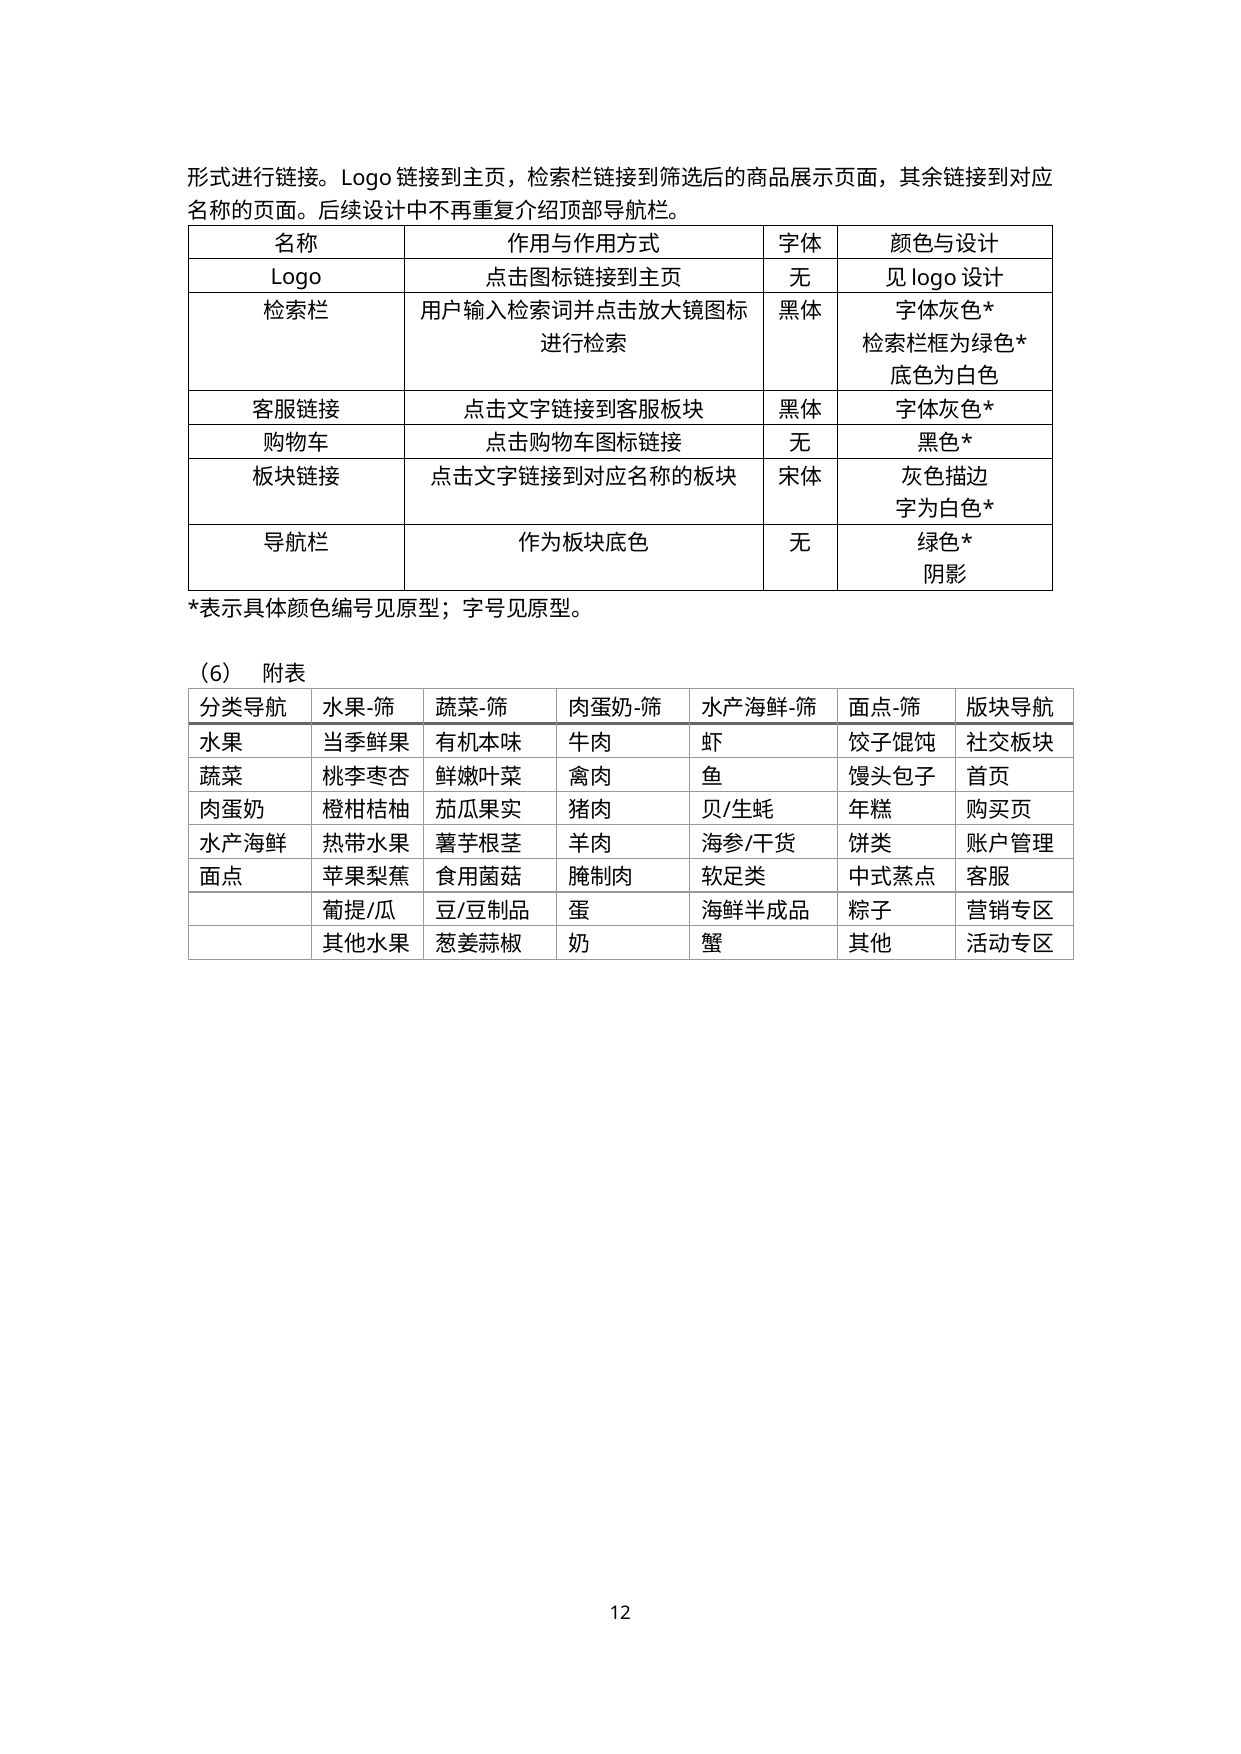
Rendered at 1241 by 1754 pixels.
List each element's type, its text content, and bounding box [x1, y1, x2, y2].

table_cell 水果 [189, 725, 311, 757]
table_cell 葡提/瓜 [312, 893, 423, 925]
table_cell 豆/豆制品 [424, 893, 556, 925]
table_cell 首页 [956, 758, 1073, 791]
table_cell 鱼 [690, 758, 837, 791]
table_cell 饺子馄饨 [838, 725, 955, 757]
table_cell 热带水果 [312, 825, 423, 858]
table_cell 蟹 [690, 926, 837, 958]
table_cell 作为板块底色 [405, 525, 763, 589]
table_header 蔬菜-筛 [424, 689, 556, 722]
table_cell 字体灰色* 检索栏框为绿色* 底色为白色 [838, 293, 1052, 390]
table_cell 奶 [557, 926, 689, 958]
table_cell 用户输入检索词并点击放大镜图标进行检索 [405, 293, 763, 390]
table_cell 客服 [956, 859, 1073, 891]
table_cell 宋体 [764, 459, 837, 523]
table_cell 水产海鲜 [189, 825, 311, 858]
table_header 肉蛋奶-筛 [557, 689, 689, 722]
table_cell 灰色描边 字为白色* [838, 459, 1052, 523]
table_header 作用与作用方式 [405, 226, 763, 258]
table_cell 羊肉 [557, 825, 689, 858]
list 附表 [187, 656, 1053, 688]
table_header 水果-筛 [312, 689, 423, 722]
table_header 名称 [189, 226, 404, 258]
table_cell 其他水果 [312, 926, 423, 958]
table_cell 黑体 [764, 293, 837, 390]
table_header 水产海鲜-筛 [690, 689, 837, 722]
table_cell 黑体 [764, 391, 837, 424]
table_cell 蔬菜 [189, 758, 311, 791]
table_cell 账户管理 [956, 825, 1073, 858]
table_cell 蛋 [557, 893, 689, 925]
table_cell 牛肉 [557, 725, 689, 757]
table_cell 贝/生蚝 [690, 792, 837, 824]
table_cell 海鲜半成品 [690, 893, 837, 925]
table_cell 鲜嫩叶菜 [424, 758, 556, 791]
table_cell 板块链接 [189, 459, 404, 523]
table_cell 营销专区 [956, 893, 1073, 925]
table_cell 虾 [690, 725, 837, 757]
table_cell 海参/干货 [690, 825, 837, 858]
table_cell 薯芋根茎 [424, 825, 556, 858]
table_cell 点击文字链接到客服板块 [405, 391, 763, 424]
table_cell 中式蒸点 [838, 859, 955, 891]
table_cell 当季鲜果 [312, 725, 423, 757]
table_cell 葱姜蒜椒 [424, 926, 556, 958]
table_cell 点击图标链接到主页 [405, 259, 763, 292]
table_cell 禽肉 [557, 758, 689, 791]
table_cell 点击购物车图标链接 [405, 425, 763, 457]
table_header 分类导航 [189, 689, 311, 722]
table_cell 购物车 [189, 425, 404, 457]
table_cell 无 [764, 425, 837, 457]
table_cell 软足类 [690, 859, 837, 891]
table_cell 点击文字链接到对应名称的板块 [405, 459, 763, 523]
table_cell 有机本味 [424, 725, 556, 757]
table_cell 购买页 [956, 792, 1073, 824]
table_cell 年糕 [838, 792, 955, 824]
table_cell 检索栏 [189, 293, 404, 390]
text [187, 160, 1053, 225]
table_header 颜色与设计 [838, 226, 1052, 258]
table_header 版块导航 [956, 689, 1073, 722]
table_cell 腌制肉 [557, 859, 689, 891]
table_cell 面点 [189, 859, 311, 891]
table_cell Logo [189, 259, 404, 292]
table_cell 馒头包子 [838, 758, 955, 791]
table_cell 绿色* 阴影 [838, 525, 1052, 589]
table_cell 饼类 [838, 825, 955, 858]
table_cell 导航栏 [189, 525, 404, 589]
table_cell 橙柑桔柚 [312, 792, 423, 824]
table_cell 食用菌菇 [424, 859, 556, 891]
table_cell 字体灰色* [838, 391, 1052, 424]
table_cell 无 [764, 259, 837, 292]
table_header 面点-筛 [838, 689, 955, 722]
table_cell [189, 893, 311, 925]
table_cell 肉蛋奶 [189, 792, 311, 824]
table_cell 客服链接 [189, 391, 404, 424]
table_cell 猪肉 [557, 792, 689, 824]
table_cell 无 [764, 525, 837, 589]
table_cell 社交板块 [956, 725, 1073, 757]
table_cell 见logo设计 [838, 259, 1052, 292]
table_cell 活动专区 [956, 926, 1073, 958]
table_cell 黑色* [838, 425, 1052, 457]
table_cell 粽子 [838, 893, 955, 925]
table_cell 茄瓜果实 [424, 792, 556, 824]
table_header 字体 [764, 226, 837, 258]
table_cell [189, 926, 311, 958]
table_cell 苹果梨蕉 [312, 859, 423, 891]
table_cell 桃李枣杏 [312, 758, 423, 791]
table_cell 其他 [838, 926, 955, 958]
text *表示具体颜色编号见原型；字号见原型。 [187, 591, 1053, 623]
